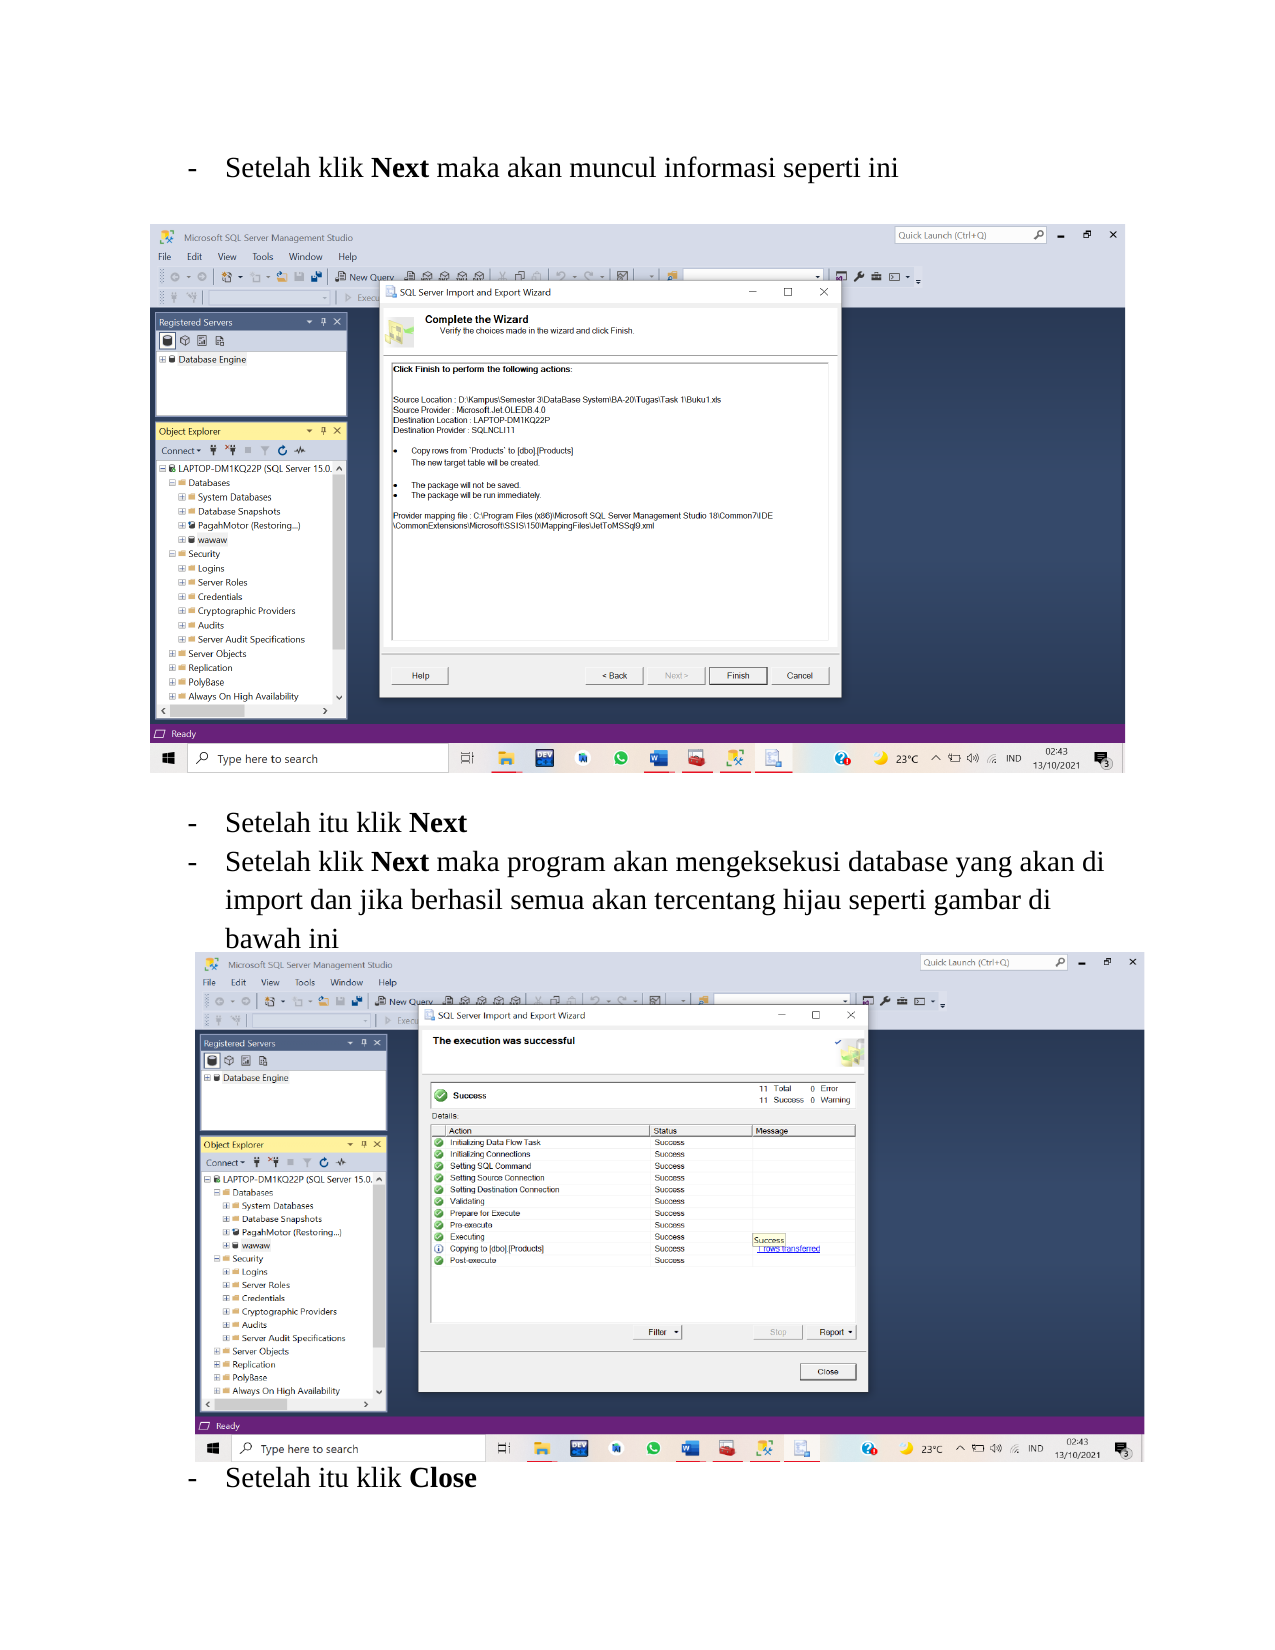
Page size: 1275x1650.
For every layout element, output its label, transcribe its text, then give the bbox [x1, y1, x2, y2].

list Setelah klik Next maka akan muncul informasi seperti ini [187, 150, 1125, 183]
list Setelah klik Next maka program akan mengeksekusi database yang akan di import dan jika berhasil semua akan tercentang hijau seperti gambar di bawah ini [187, 844, 1125, 954]
picture [150, 224, 1125, 773]
list Setelah itu klik Close [187, 1460, 1125, 1494]
list Setelah itu klik Next [187, 805, 1125, 839]
picture [195, 952, 1145, 1462]
